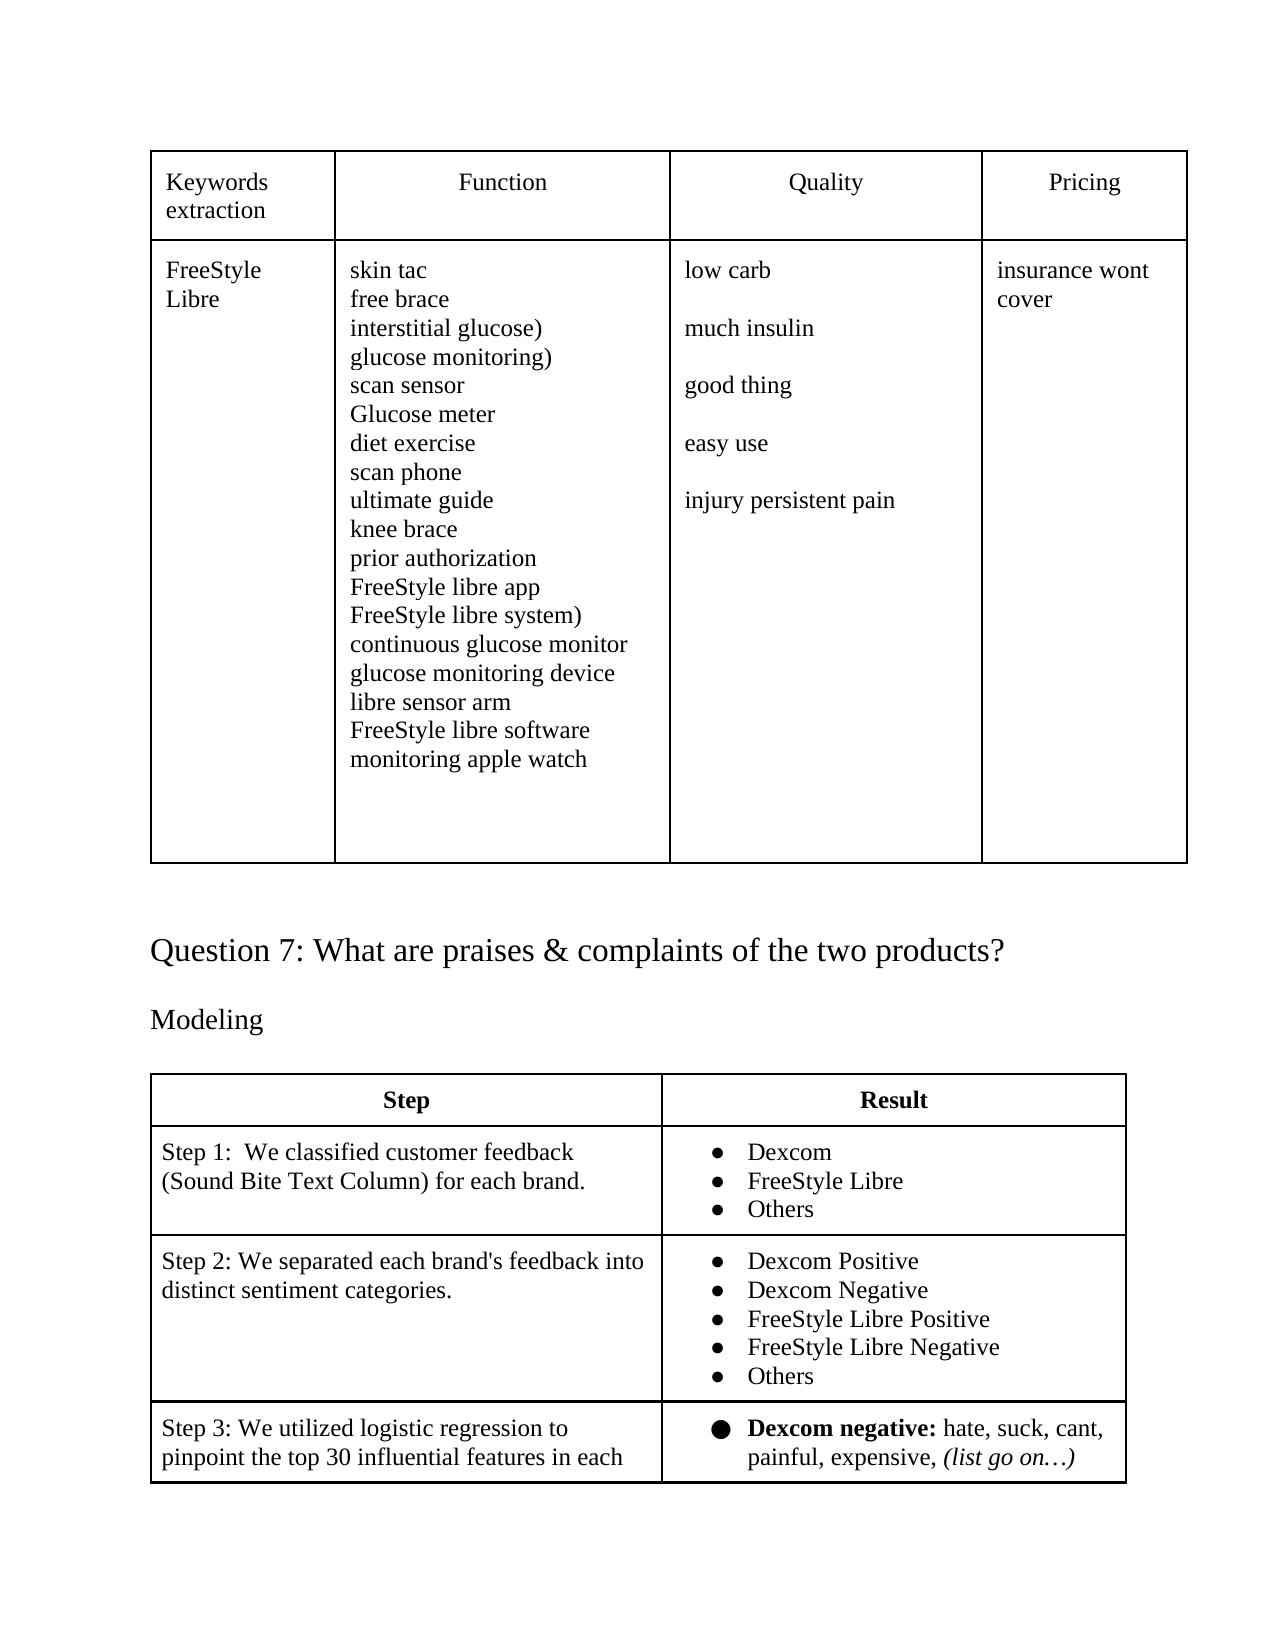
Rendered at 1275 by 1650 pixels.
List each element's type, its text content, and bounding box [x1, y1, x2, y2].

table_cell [663, 1403, 1125, 1481]
subtitle Question 7: What are praises & complaints of the two products? [150, 931, 1125, 969]
table_cell Step 1: We classified customer feedback (Sound Bite Text Column) for each brand. [152, 1127, 661, 1234]
table_cell Step 2: We separated each brand's feedback into distinct sentiment categories. [152, 1236, 661, 1400]
table_header Step [152, 1075, 661, 1124]
table_header Function [336, 152, 669, 239]
table_header Result [663, 1075, 1125, 1124]
table_cell Dexcom Positive Dexcom Negative FreeStyle Libre Positive FreeStyle Libre Negative Others [663, 1236, 1125, 1400]
table_header Keywords extraction [152, 152, 334, 239]
table_cell low carb much insulin good thing easy use injury persistent pain [671, 241, 981, 862]
table_header Pricing [983, 152, 1186, 239]
table_header Quality [671, 152, 981, 239]
table_cell skin tac free brace interstitial glucose) glucose monitoring) scan sensor Glucose meter diet exercise scan phone ultimate guide knee brace prior authorization FreeStyle libre app FreeStyle libre system) continuous glucose monitor glucose monitoring device libre sensor arm FreeStyle libre software monitoring apple watch [336, 241, 669, 862]
table_cell FreeStyle Libre [152, 241, 334, 862]
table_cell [152, 1403, 661, 1481]
table_cell Dexcom FreeStyle Libre Others [663, 1127, 1125, 1234]
table_cell insurance wont cover [983, 241, 1186, 862]
subtitle Modeling [150, 1002, 1125, 1036]
